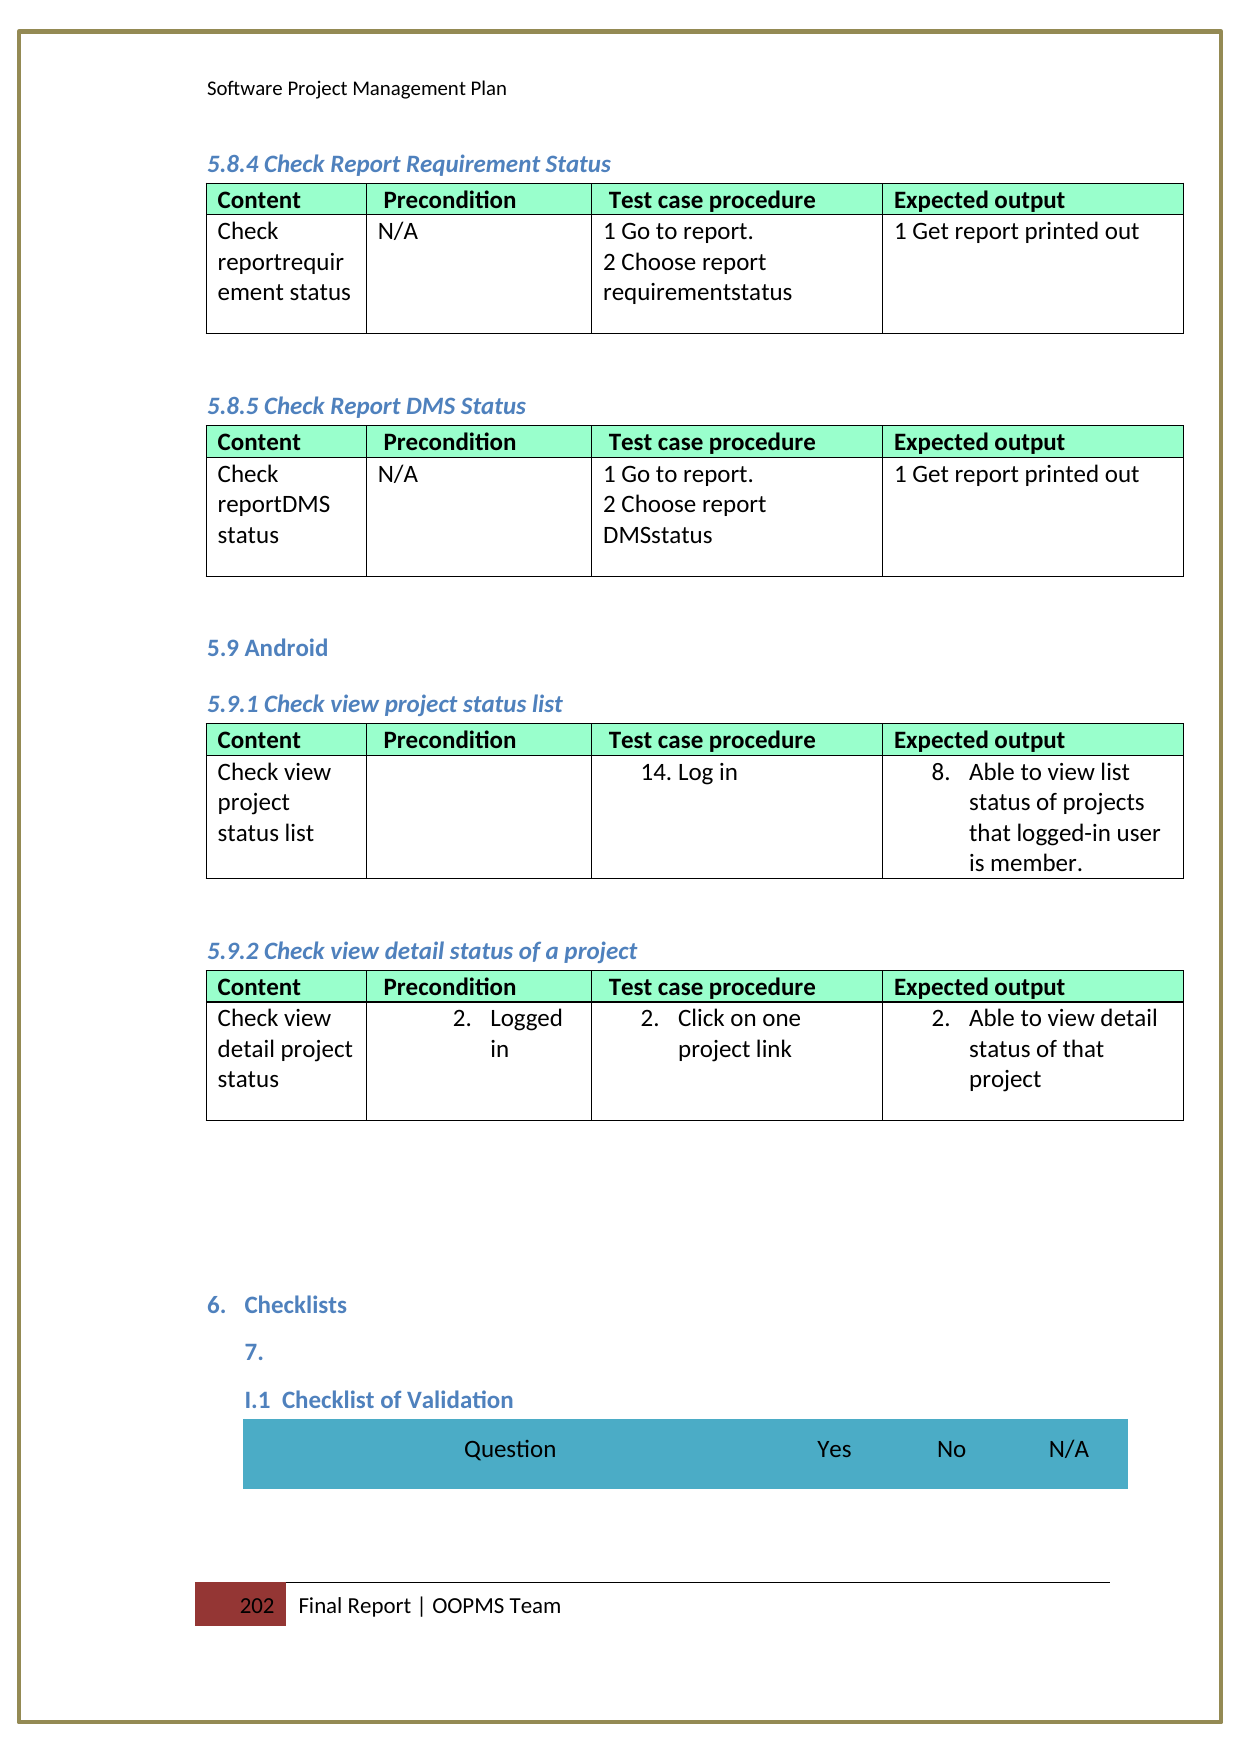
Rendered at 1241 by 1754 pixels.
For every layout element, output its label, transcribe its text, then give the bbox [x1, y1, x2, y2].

subtitle 5.9 Android [207, 632, 1122, 663]
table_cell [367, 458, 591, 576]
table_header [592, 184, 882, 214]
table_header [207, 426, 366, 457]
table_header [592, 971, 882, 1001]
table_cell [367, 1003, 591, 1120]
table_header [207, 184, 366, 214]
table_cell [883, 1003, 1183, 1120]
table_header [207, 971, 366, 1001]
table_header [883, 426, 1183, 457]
subtitle 5.9.2 Check view detail status of a project [207, 935, 1122, 965]
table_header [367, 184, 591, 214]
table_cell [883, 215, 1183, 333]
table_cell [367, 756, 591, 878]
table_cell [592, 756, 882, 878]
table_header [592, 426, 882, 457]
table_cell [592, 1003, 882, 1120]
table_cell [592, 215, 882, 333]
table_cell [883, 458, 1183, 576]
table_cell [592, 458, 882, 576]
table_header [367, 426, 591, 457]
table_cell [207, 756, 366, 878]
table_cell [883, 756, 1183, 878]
subtitle 5.9.1 Check view project status list [207, 688, 1122, 719]
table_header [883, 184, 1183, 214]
subtitle Checklist of Validation [244, 1384, 1122, 1414]
subtitle 5.8.4 Check Report Requirement Status [207, 148, 1122, 178]
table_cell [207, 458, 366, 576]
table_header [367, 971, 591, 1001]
subtitle Checklists [207, 1289, 1122, 1319]
subtitle 5.8.5 Check Report DMS Status [207, 390, 1122, 421]
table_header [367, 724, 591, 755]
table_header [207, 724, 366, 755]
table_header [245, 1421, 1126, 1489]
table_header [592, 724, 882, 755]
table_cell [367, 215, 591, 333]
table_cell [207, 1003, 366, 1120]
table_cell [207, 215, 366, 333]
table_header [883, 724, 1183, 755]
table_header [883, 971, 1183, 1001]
